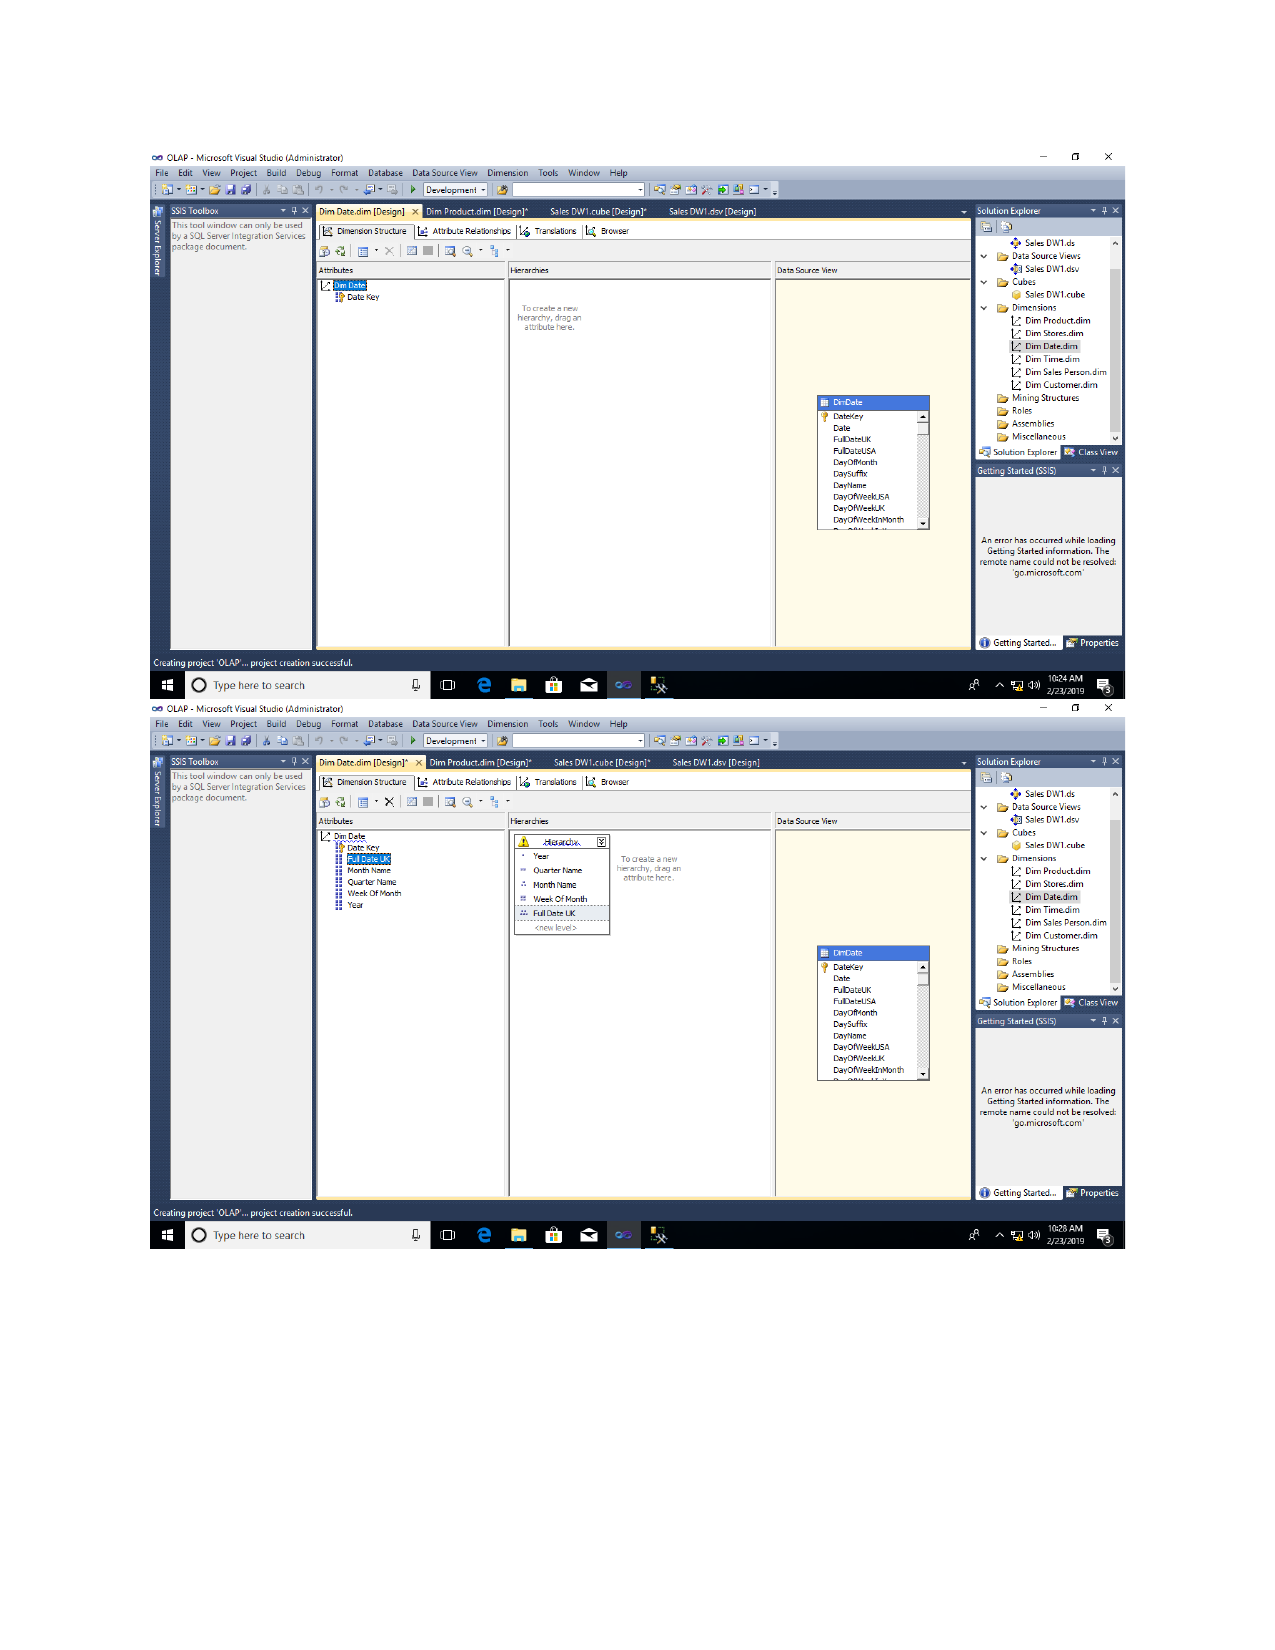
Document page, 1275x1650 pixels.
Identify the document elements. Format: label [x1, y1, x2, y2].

picture [150, 700, 1125, 1249]
picture [150, 150, 1125, 699]
